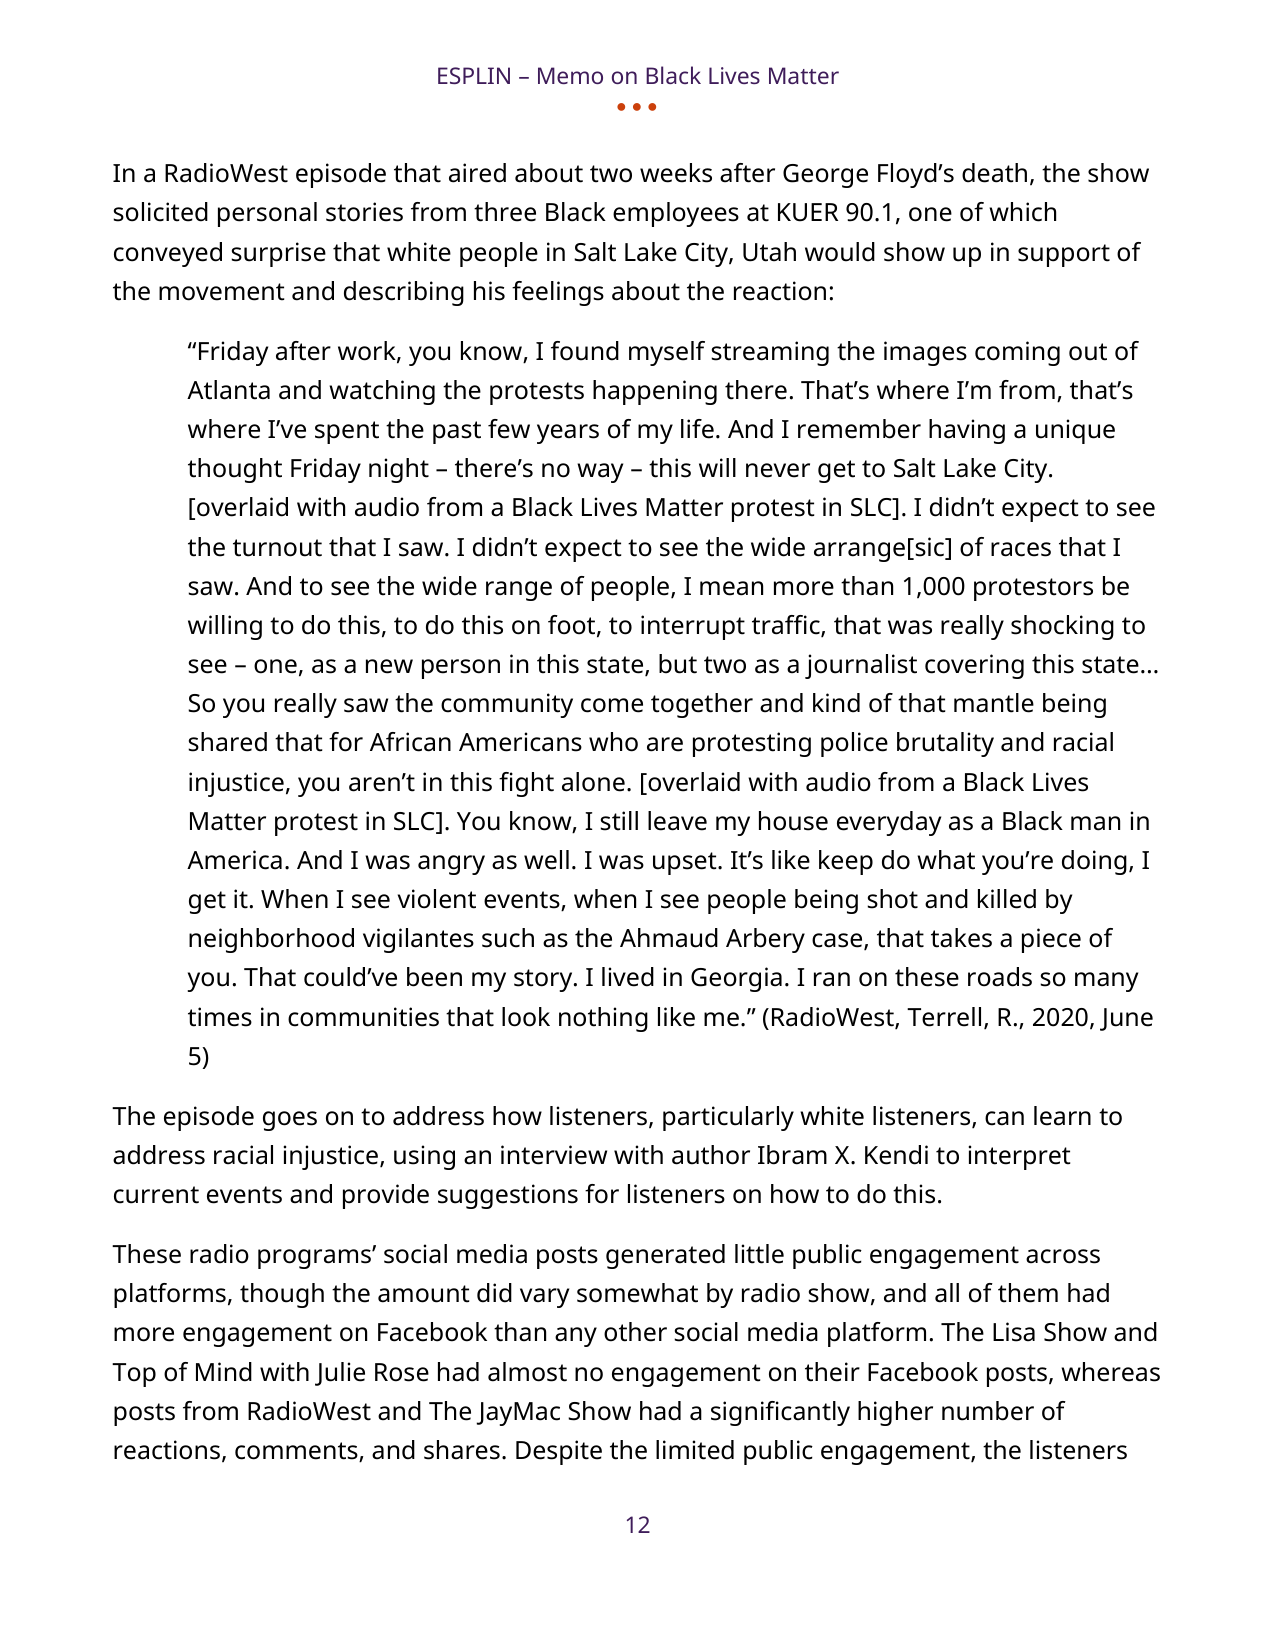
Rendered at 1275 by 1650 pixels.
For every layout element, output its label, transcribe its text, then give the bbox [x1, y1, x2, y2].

text In a RadioWest episode that aired about two weeks after George Floyd’s death, the show solicited personal stories from three Black employees at KUER 90.1, one of which conveyed surprise that white people in Salt Lake City, Utah would show up in support of the movement and describing his feelings about the reaction: [112, 156, 1162, 307]
text “Friday after work, you know, I found myself streaming the images coming out of Atlanta and watching the protests happening there. That’s where I’m from, that’s where I’ve spent the past few years of my life. And I remember having a unique thought Friday night – there’s no way – this will never get to Salt Lake City. [overlaid with audio from a Black Lives Matter protest in SLC]. I didn’t expect to see the turnout that I saw. I didn’t expect to see the wide arrange[sic] of races that I saw. And to see the wide range of people, I mean more than 1,000 protestors be willing to do this, to do this on foot, to interrupt traffic, that was really shocking to see – one, as a new person in this state, but two as a journalist covering this state… So you really saw the community come together and kind of that mantle being shared that for African Americans who are protesting police brutality and racial injustice, you aren’t in this fight alone. [overlaid with audio from a Black Lives Matter protest in SLC]. You know, I still leave my house everyday as a Black man in America. And I was angry as well. I was upset. It’s like keep do what you’re doing, I get it. When I see violent events, when I see people being shot and killed by neighborhood vigilantes such as the Ahmaud Arbery case, that takes a piece of you. That could’ve been my story. I lived in Georgia. I ran on these roads so many times in communities that look nothing like me.” (RadioWest, Terrell, R., 2020, June 5) [187, 333, 1162, 1072]
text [112, 1237, 1162, 1467]
text The episode goes on to address how listeners, particularly white listeners, can learn to address racial injustice, using an interview with author Ibram X. Kendi to interpret current events and provide suggestions for listeners on how to do this. [112, 1098, 1162, 1211]
